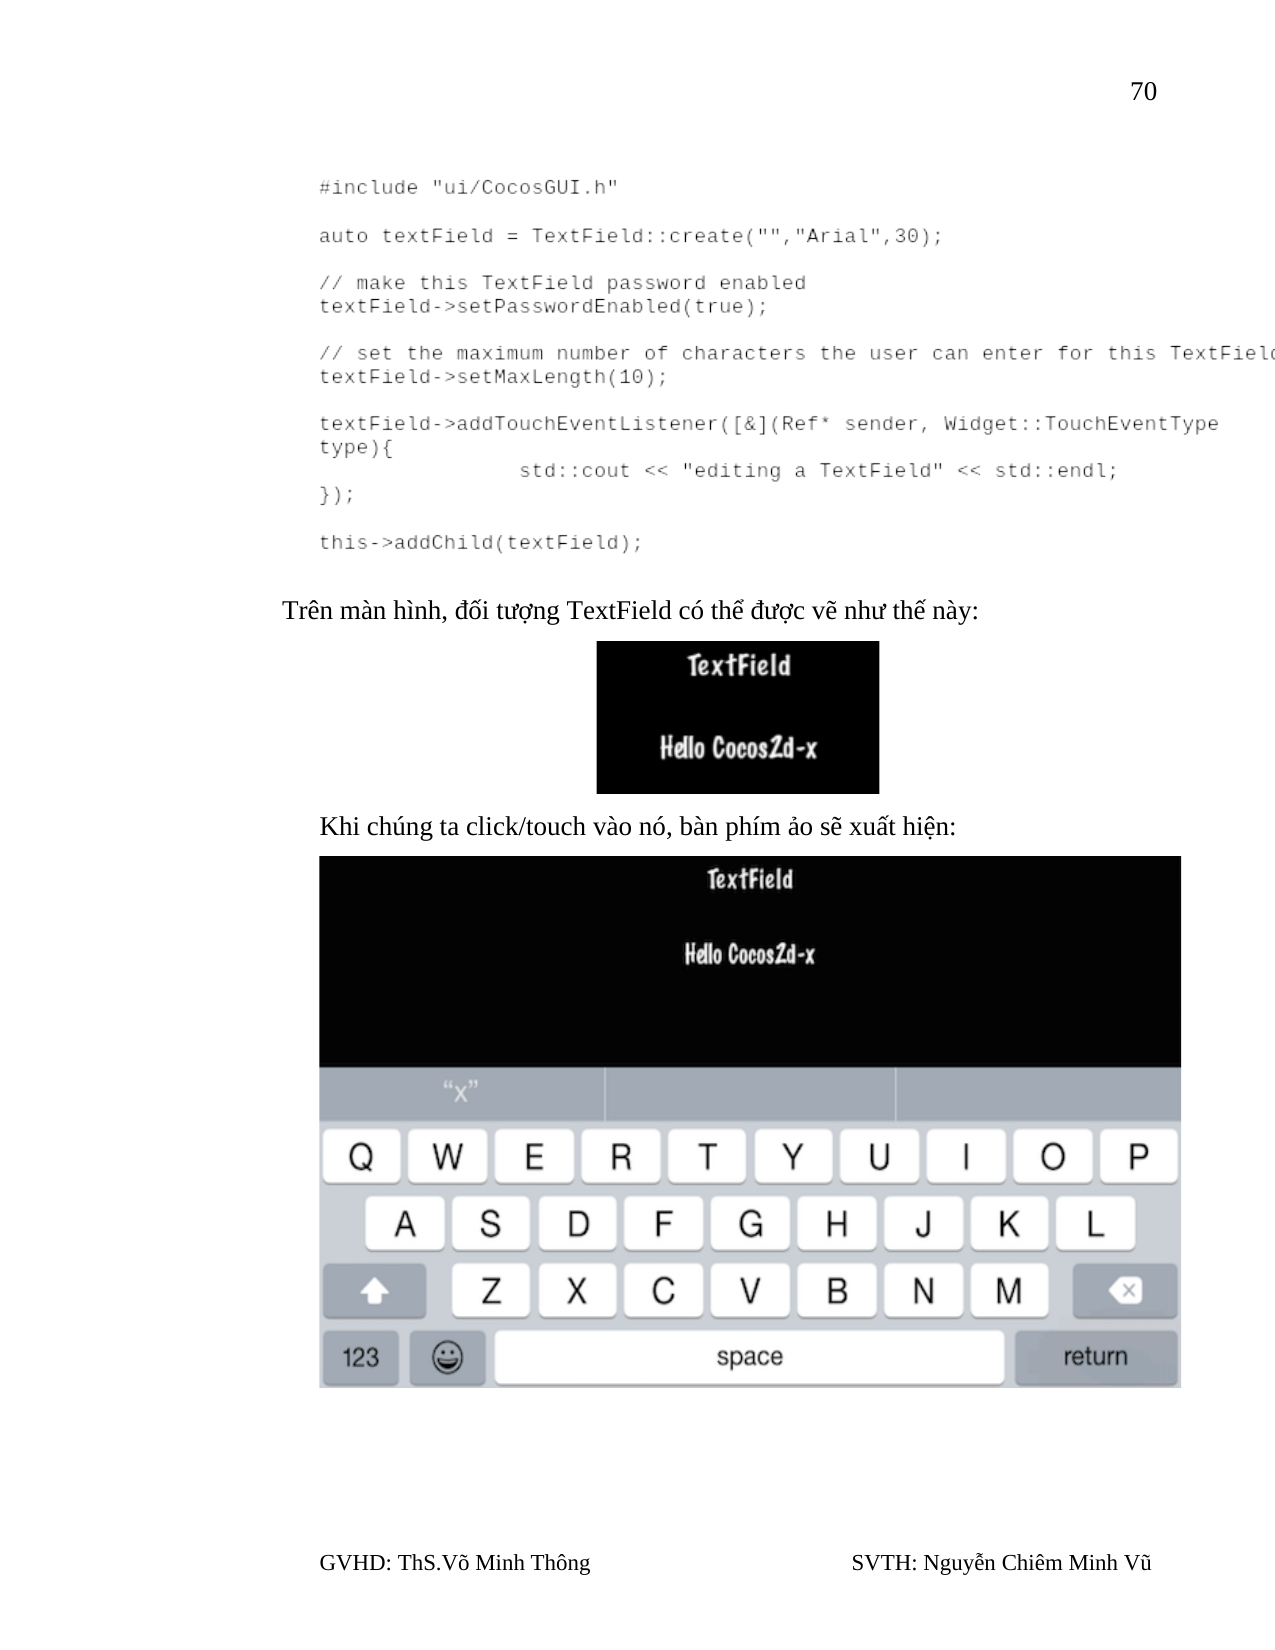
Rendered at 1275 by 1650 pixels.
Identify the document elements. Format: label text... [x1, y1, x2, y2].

text Khi chúng ta click/touch vào nó, bàn phím ảo sẽ xuất hiện: [282, 809, 1157, 841]
picture [319, 856, 1182, 1388]
picture [596, 641, 880, 794]
text Trên màn hình, đối tượng TextField có thể được vẽ như thế này: [282, 177, 1157, 625]
